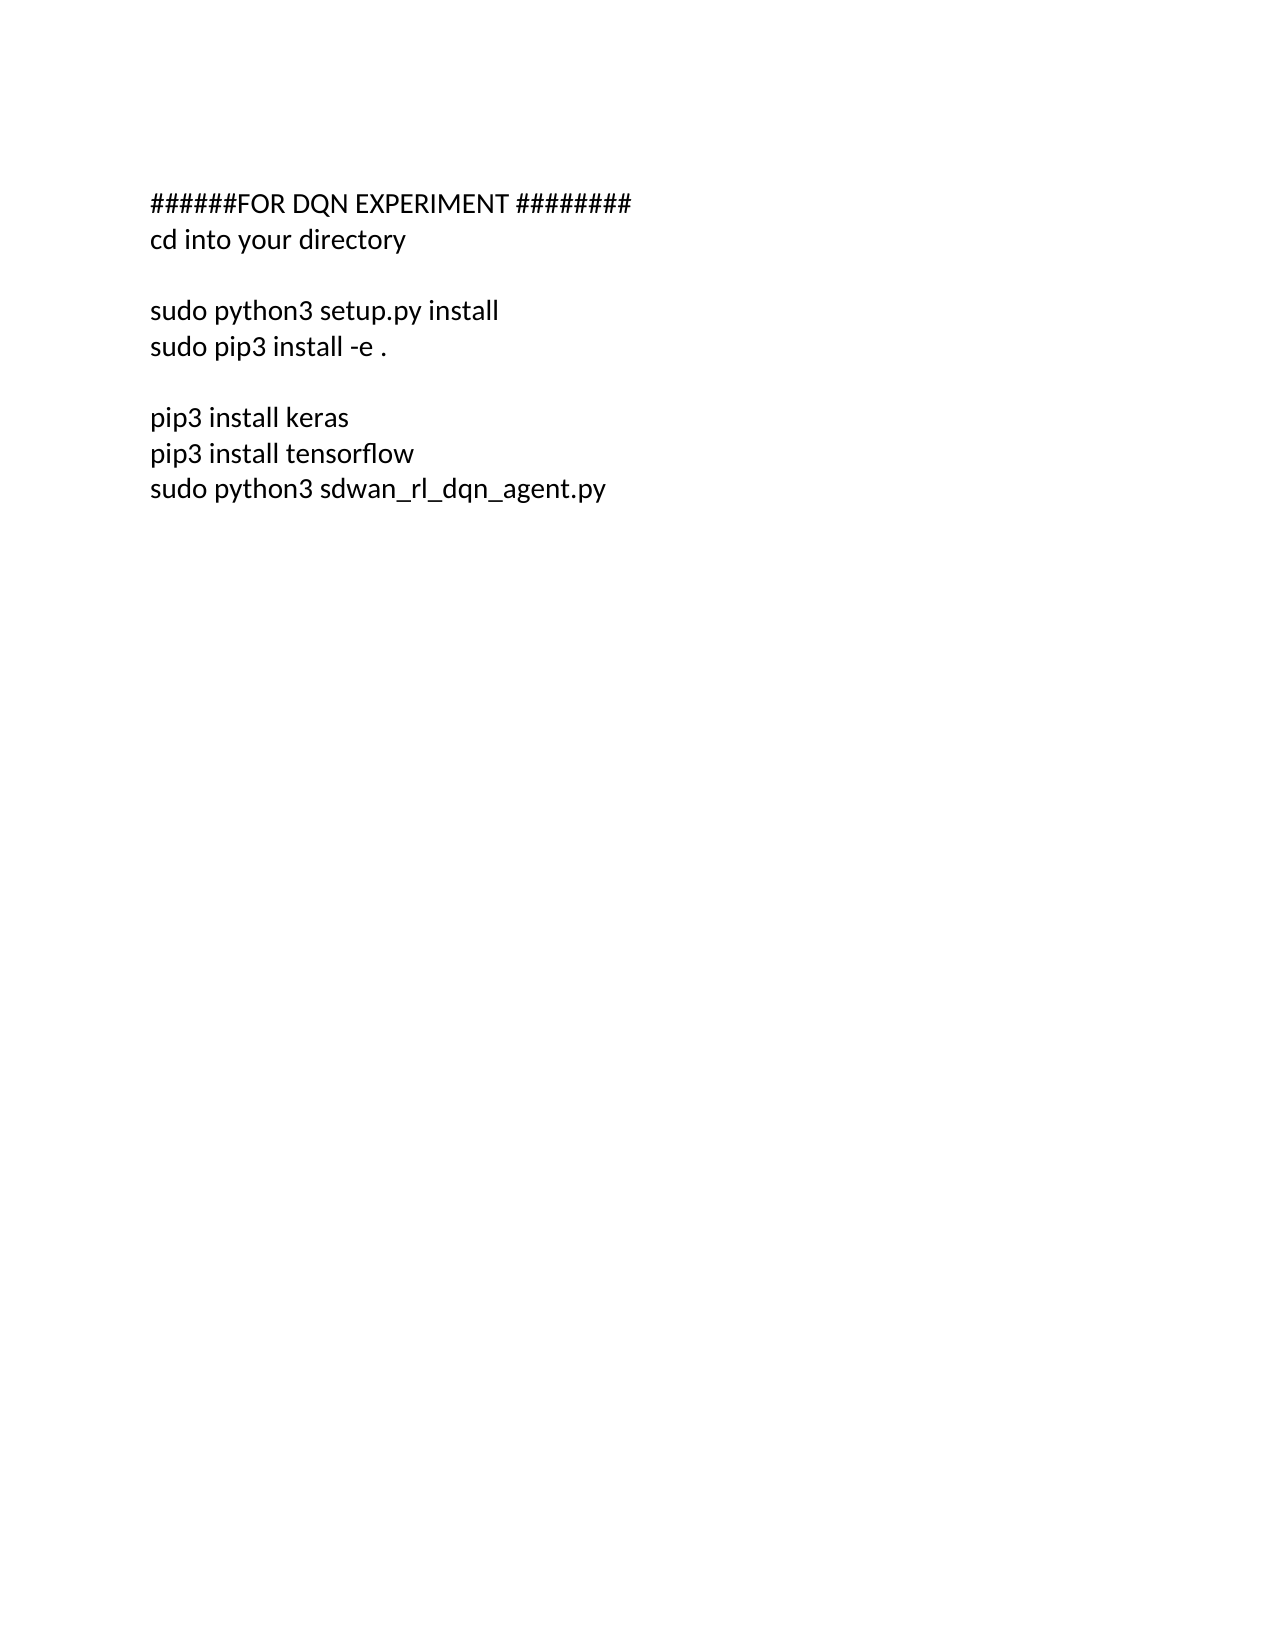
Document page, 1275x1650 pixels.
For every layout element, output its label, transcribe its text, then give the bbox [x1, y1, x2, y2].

text sudo python3 setup.py install [150, 292, 1125, 328]
text cd into your directory [150, 221, 1125, 257]
text ######FOR DQN EXPERIMENT ######## [150, 186, 1125, 221]
text pip3 install tensorflow [150, 435, 1125, 471]
text sudo pip3 install -e . [150, 328, 1125, 364]
text pip3 install keras [150, 399, 1125, 435]
text sudo python3 sdwan_rl_dqn_agent.py [150, 471, 1125, 506]
